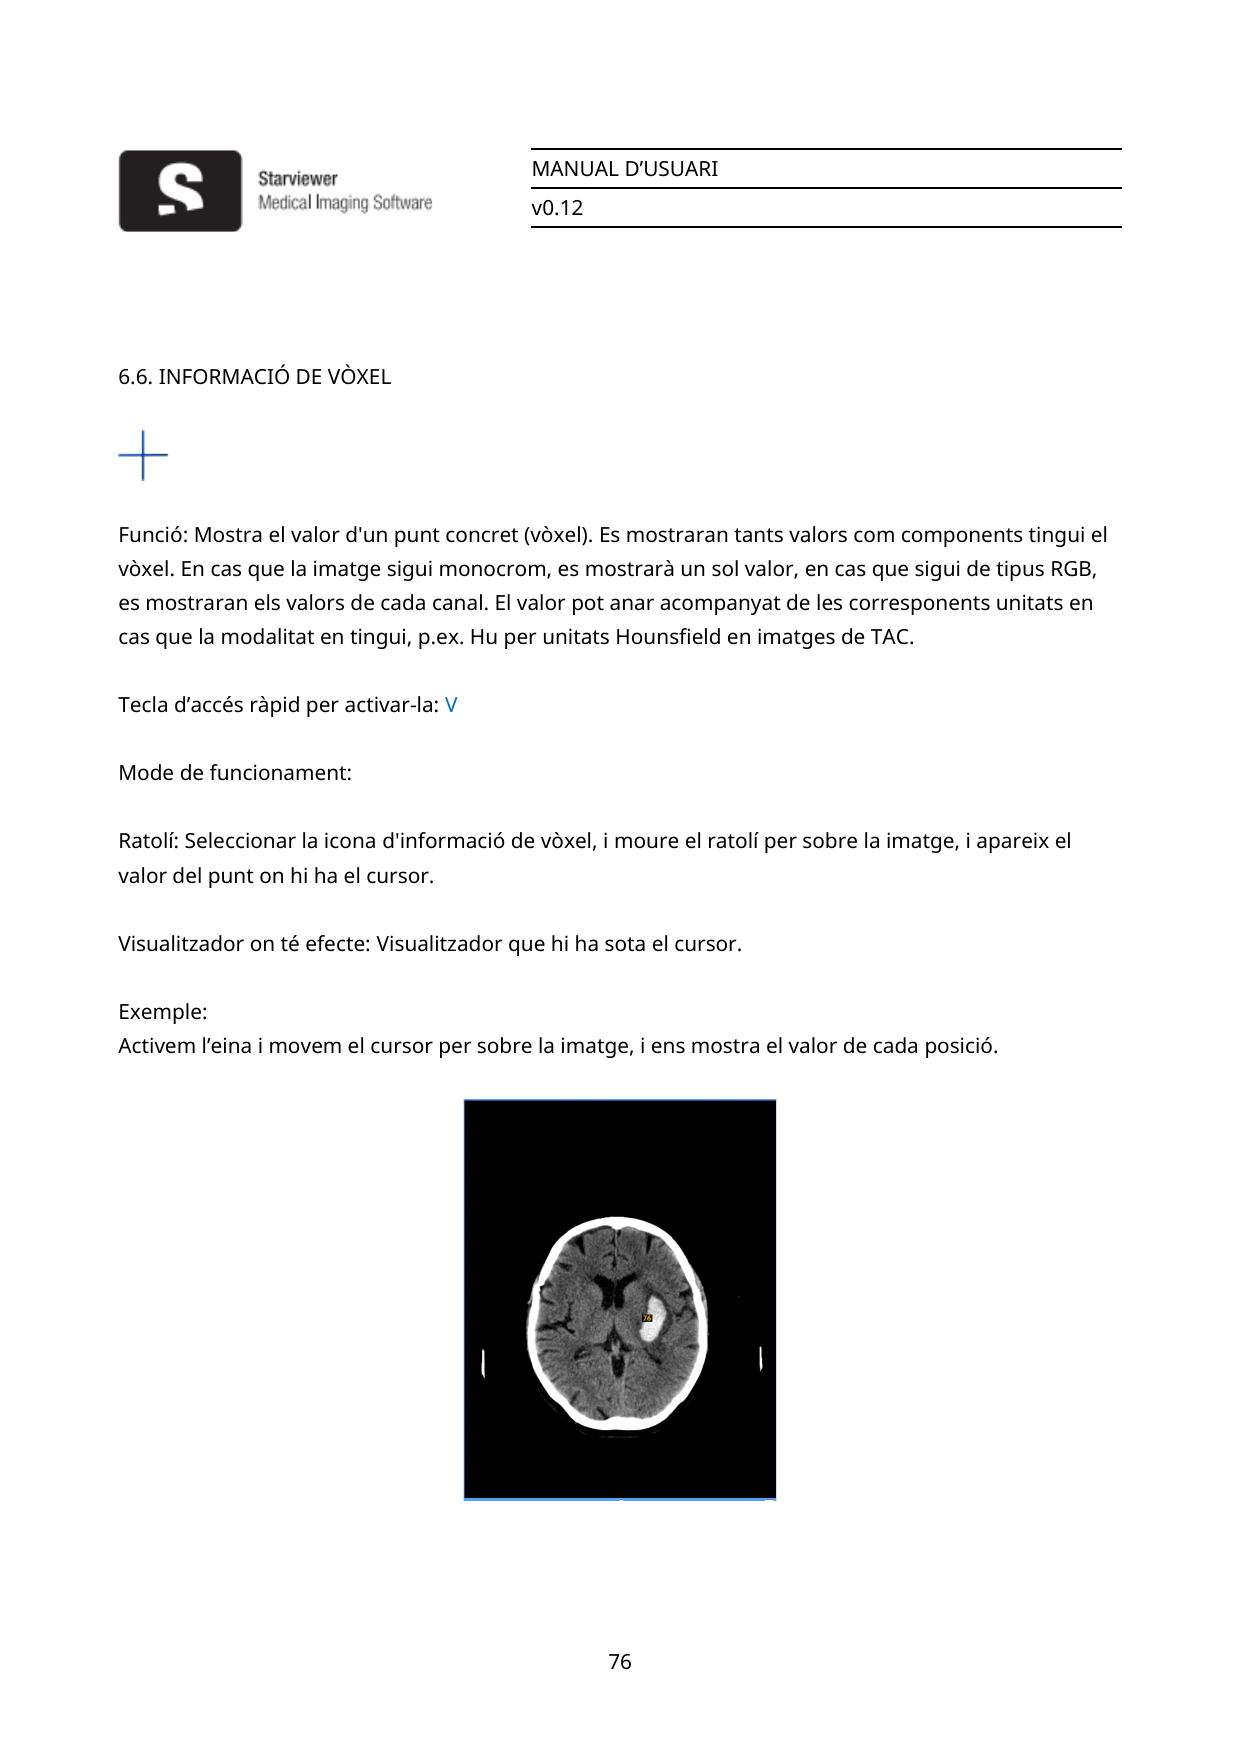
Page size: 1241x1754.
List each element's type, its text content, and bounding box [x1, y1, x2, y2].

text Activem l’eina i movem el cursor per sobre la imatge, i ens mostra el valor de cada posició. [118, 1031, 1122, 1059]
text Visualitzador on té efecte: Visualitzador que hi ha sota el cursor. [118, 929, 1122, 957]
text Mode de funcionament: [118, 758, 1122, 787]
picture [118, 430, 169, 481]
text Ratolí: Seleccionar la icona d'informació de vòxel, i moure el ratolí per sobre la imatge, i apareix el valor del punt on hi ha el cursor. [118, 827, 1122, 889]
text Exemple: [118, 997, 1122, 1025]
picture [463, 1099, 777, 1501]
text Funció: Mostra el valor d'un punt concret (vòxel). Es mostraran tants valors com components tingui el vòxel. En cas que la imatge sigui monocrom, es mostrarà un sol valor, en cas que sigui de tipus RGB, es mostraran els valors de cada canal. El valor pot anar acompanyat de les corresponents unitats en cas que la modalitat en tingui, p.ex. Hu per unitats Hounsfield en imatges de TAC. [118, 520, 1122, 651]
text Tecla d’accés ràpid per activar-la: V [118, 690, 1122, 719]
subtitle Informació de vòxel [118, 362, 1122, 391]
